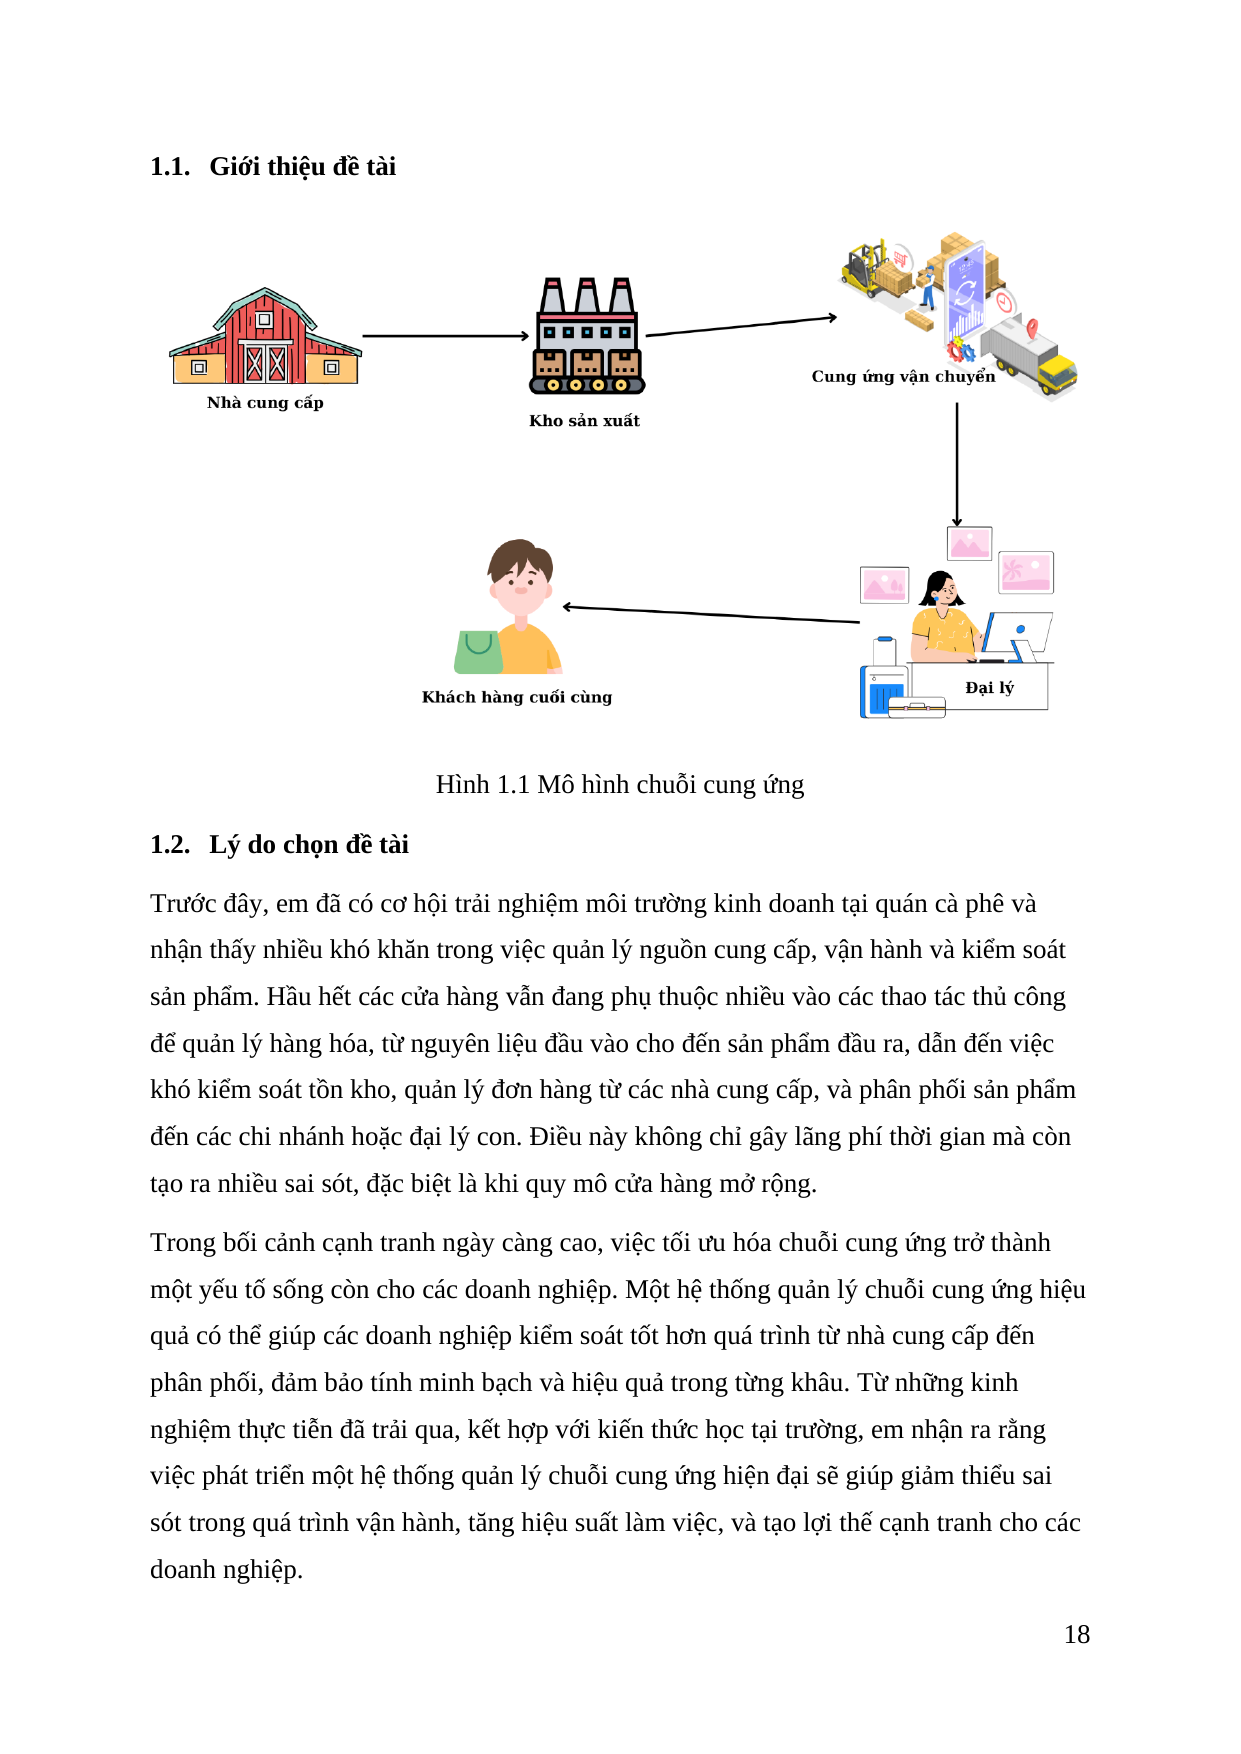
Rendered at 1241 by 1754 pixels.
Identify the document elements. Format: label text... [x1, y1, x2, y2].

subtitle Lý do chọn đề tài [150, 828, 1090, 859]
subtitle Giới thiệu đề tài [150, 150, 1090, 181]
picture [150, 209, 1095, 741]
text Trước đây, em đã có cơ hội trải nghiệm môi trường kinh doanh tại quán cà phê và nhận thấy nhiều khó khăn trong việc quản lý nguồn cung cấp, vận hành và kiểm soát sản phẩm. Hầu hết các cửa hàng vẫn đang phụ thuộc nhiều vào các thao tác thủ công để quản lý hàng hóa, từ nguyên liệu đầu vào cho đến sản phẩm đầu ra, dẫn đến việc khó kiểm soát tồn kho, quản lý đơn hàng từ các nhà cung cấp, và phân phối sản phẩm đến các chi nhánh hoặc đại lý con. Điều này không chỉ gây lãng phí thời gian mà còn tạo ra nhiều sai sót, đặc biệt là khi quy mô cửa hàng mở rộng. [150, 887, 1090, 1198]
text Trong bối cảnh cạnh tranh ngày càng cao, việc tối ưu hóa chuỗi cung ứng trở thành một yếu tố sống còn cho các doanh nghiệp. Một hệ thống quản lý chuỗi cung ứng hiệu quả có thể giúp các doanh nghiệp kiểm soát tốt hơn quá trình từ nhà cung cấp đến phân phối, đảm bảo tính minh bạch và hiệu quả trong từng khâu. Từ những kinh nghiệm thực tiễn đã trải qua, kết hợp với kiến thức học tại trường, em nhận ra rằng việc phát triển một hệ thống quản lý chuỗi cung ứng hiện đại sẽ giúp giảm thiểu sai sót trong quá trình vận hành, tăng hiệu suất làm việc, và tạo lợi thế cạnh tranh cho các doanh nghiệp. [150, 1226, 1090, 1584]
